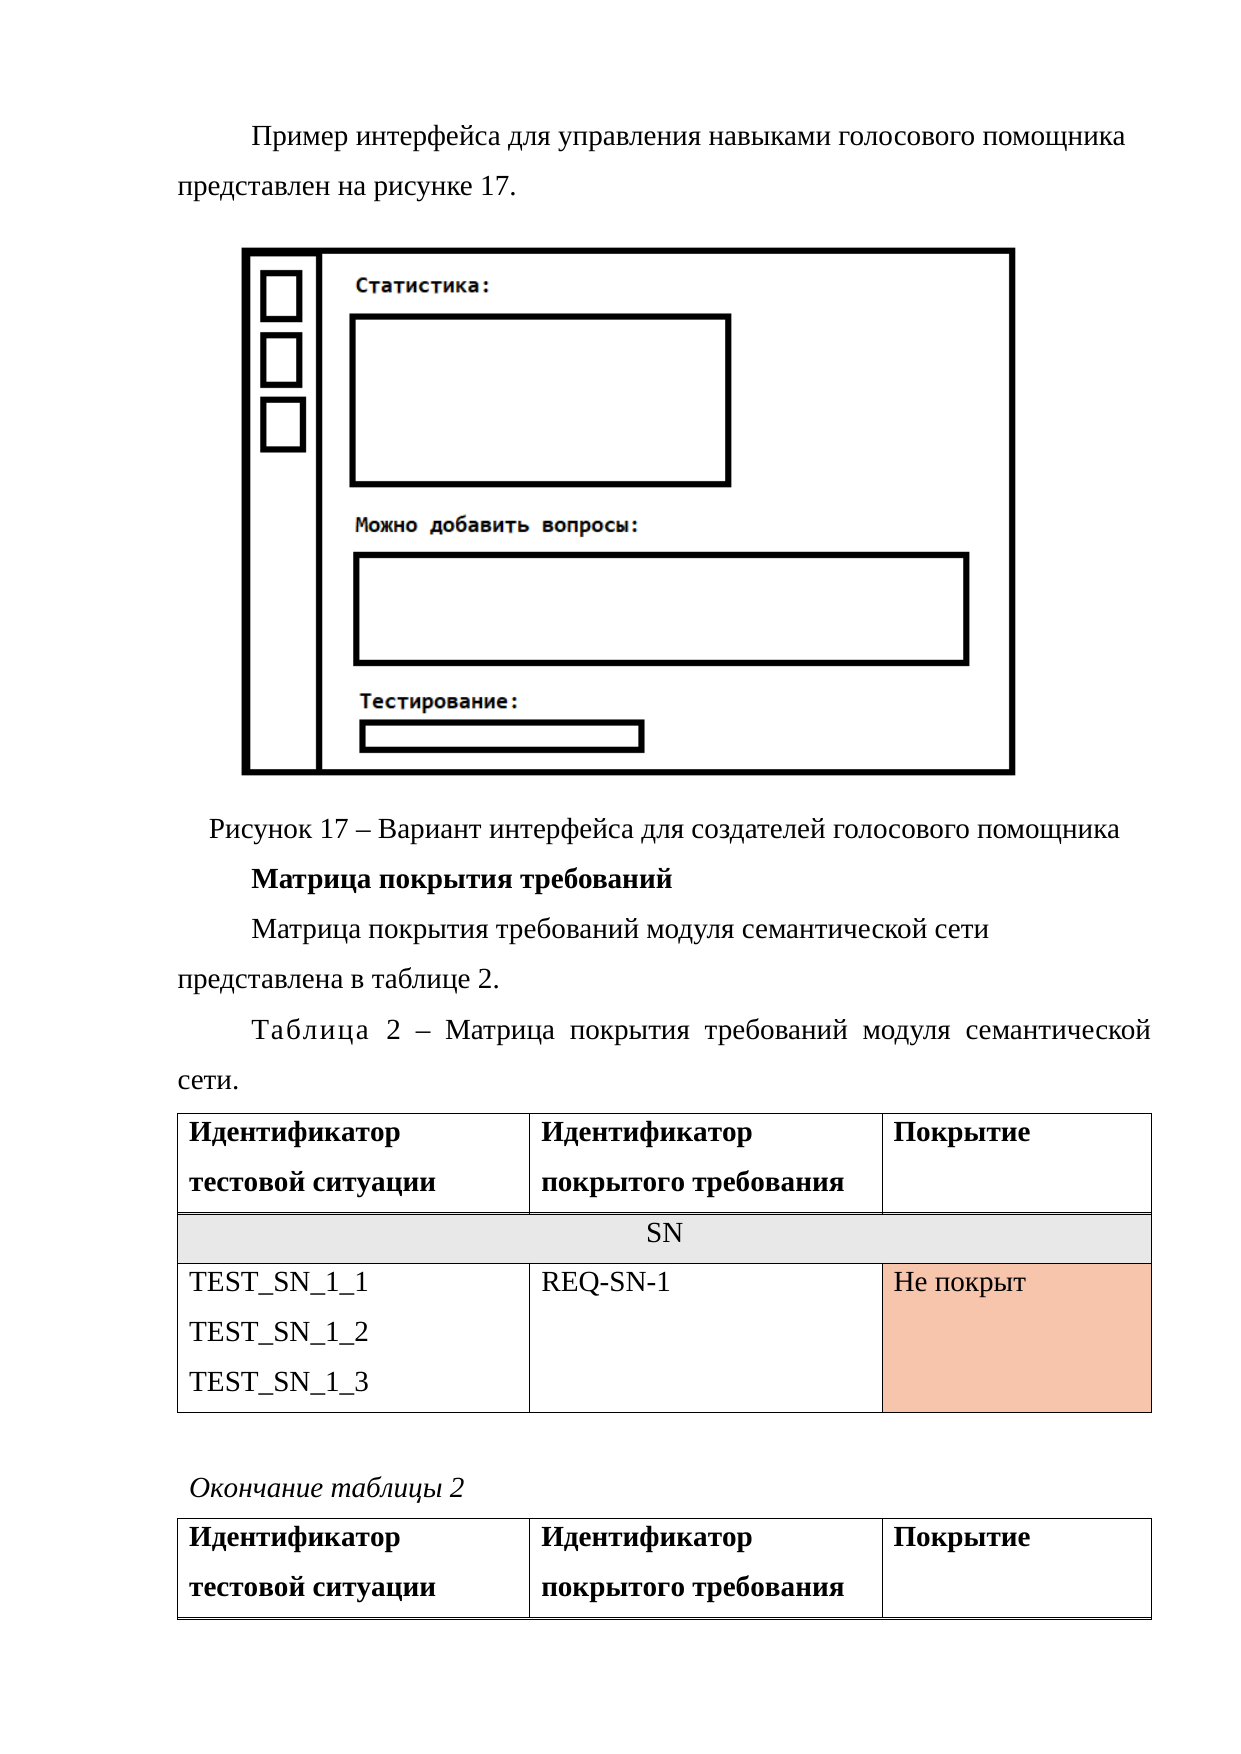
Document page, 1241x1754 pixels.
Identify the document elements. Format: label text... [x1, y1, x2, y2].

text Таблица 2 – Матрица покрытия требований модуля семантической сети. [177, 1012, 1152, 1096]
table_header Идентификатор покрытого требования [530, 1114, 882, 1212]
text Матрица покрытия требований модуля семантической сети представлена в таблице 2. [177, 911, 1152, 995]
table_header Идентификатор тестовой ситуации [178, 1114, 529, 1212]
table_cell SN [178, 1215, 1151, 1263]
table_cell Идентификатор тестовой ситуации [178, 1519, 529, 1617]
table_cell Покрытие [883, 1519, 1151, 1617]
table_cell TEST_SN_1_1 TEST_SN_1_2 TEST_SN_1_3 [178, 1264, 529, 1412]
text Матрица покрытия требований [177, 861, 1152, 894]
picture [238, 218, 1091, 794]
table_cell Не покрыт [883, 1264, 1151, 1412]
table_cell Идентификатор покрытого требования [530, 1519, 882, 1617]
table_header Окончание таблицы 2 [178, 1470, 1151, 1518]
table_cell REQ-SN-1 [530, 1264, 882, 1412]
text Пример интерфейса для управления навыками голосового помощника представлен на рисунке 17. [177, 118, 1152, 202]
text Рисунок 17 – Вариант интерфейса для создателей голосового помощника [177, 811, 1152, 844]
table_header Покрытие [883, 1114, 1151, 1212]
